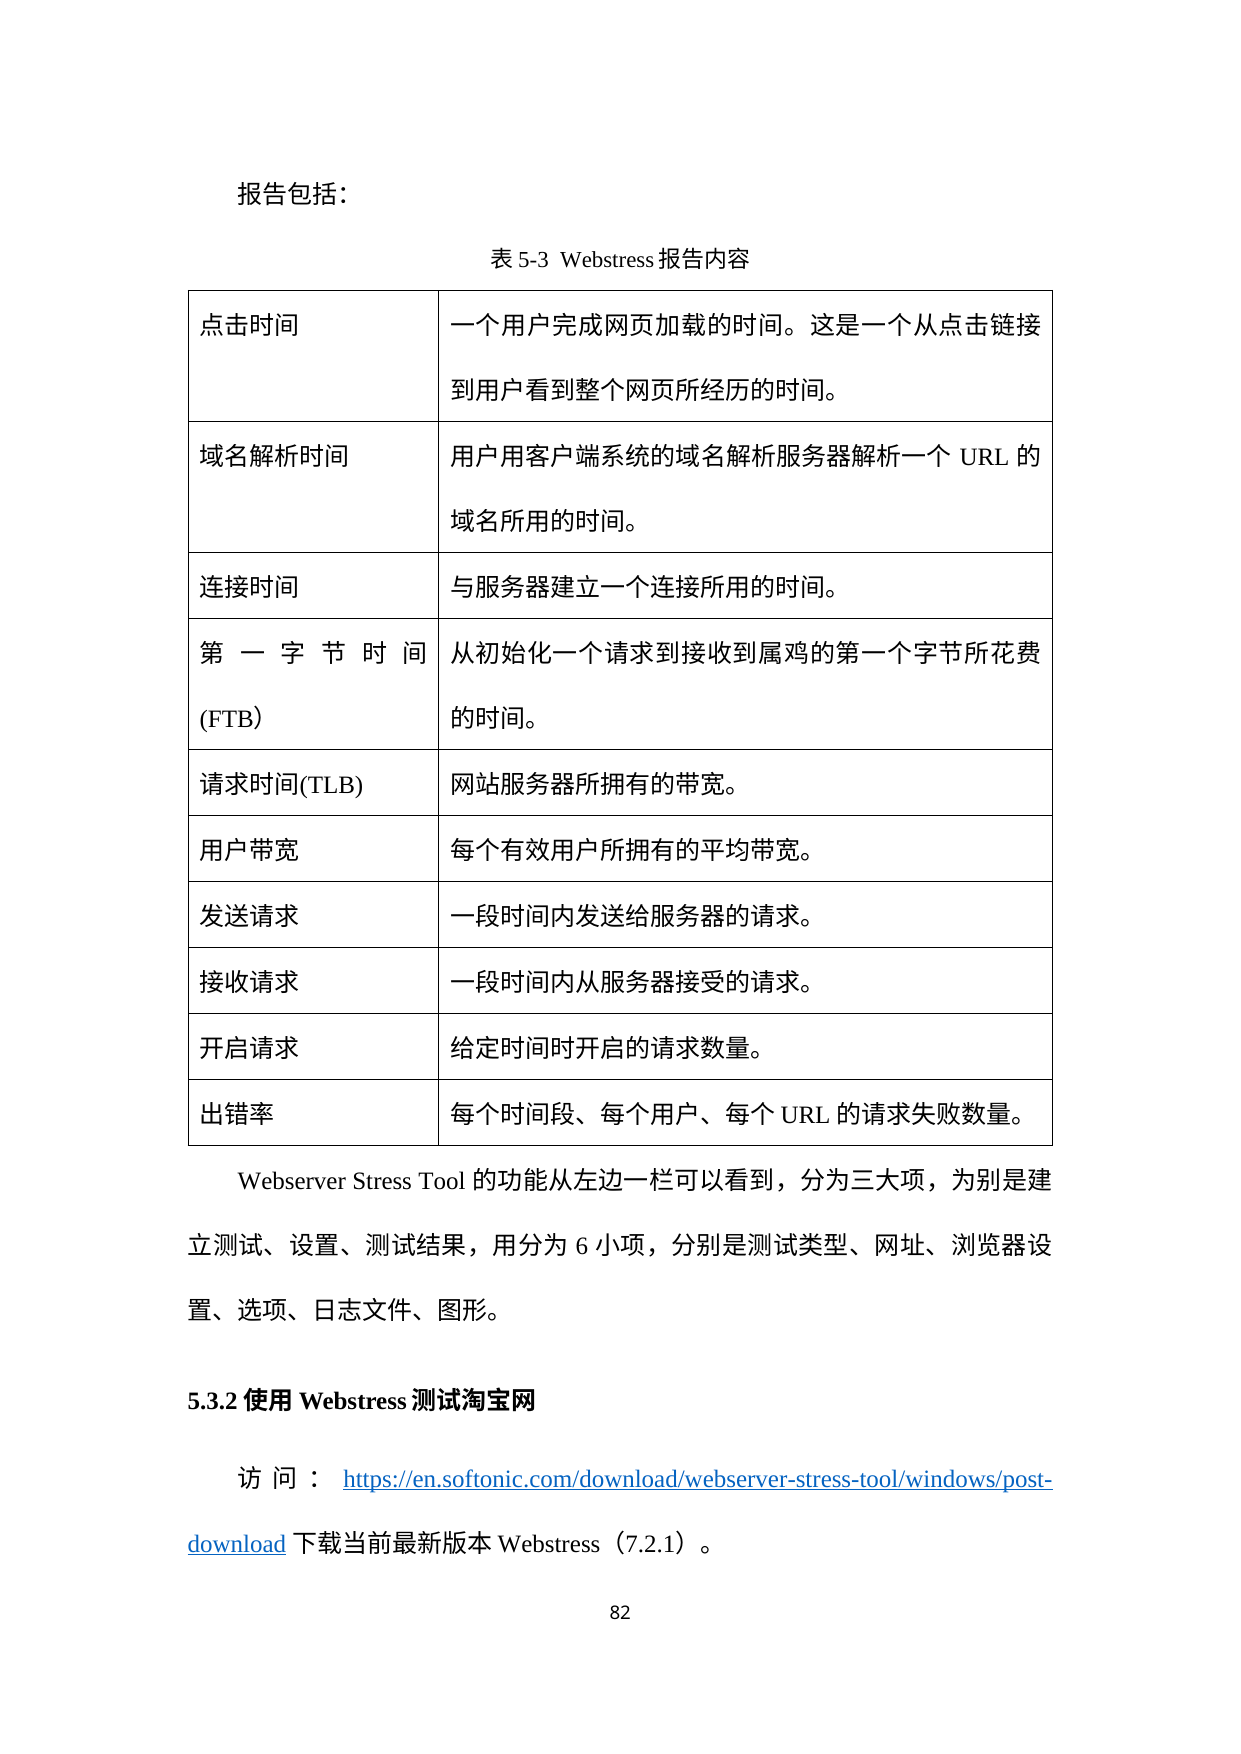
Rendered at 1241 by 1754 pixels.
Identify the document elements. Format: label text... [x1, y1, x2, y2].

table_cell 连接时间 [189, 553, 438, 618]
table_header 点击时间 [189, 291, 438, 421]
table_cell 一段时间内从服务器接受的请求。 [439, 948, 1052, 1013]
table_cell 用户用客户端系统的域名解析服务器解析一个 URL 的域名所用的时间。 [439, 422, 1052, 552]
table_cell 发送请求 [189, 882, 438, 947]
subtitle 使用Webstress测试淘宝网 [187, 1366, 1053, 1431]
text 访问：https://en.softonic.com/download/webserver-stress-tool/windows/post-download 下载当前最新版本Webstress（7.2.1）。 [187, 1444, 1053, 1574]
table_cell 域名解析时间 [189, 422, 438, 552]
table_cell 请求时间(TLB) [189, 750, 438, 815]
table_cell 用户带宽 [189, 816, 438, 881]
table_header 一个用户完成网页加载的时间。这是一个从点击链接到用户看到整个网页所经历的时间。 [439, 291, 1052, 421]
table_cell 每个时间段、每个用户、每个 URL 的请求失败数量。 [439, 1080, 1052, 1145]
text 报告包括： [187, 160, 1053, 225]
table_cell 每个有效用户所拥有的平均带宽。 [439, 816, 1052, 881]
text Webserver Stress Tool 的功能从左边一栏可以看到，分为三大项，为别是建立测试、设置、测试结果，用分为 6 小项，分别是测试类型、网址、浏览器设置、选项、日志文件、图形。 [187, 1146, 1053, 1341]
table_cell 与服务器建立一个连接所用的时间。 [439, 553, 1052, 618]
table_cell 给定时间时开启的请求数量。 [439, 1014, 1052, 1079]
table_cell 第一字节时间(FTB） [189, 619, 438, 749]
table_cell 出错率 [189, 1080, 438, 1145]
table_cell 从初始化一个请求到接收到属鸡的第一个字节所花费的时间。 [439, 619, 1052, 749]
table_cell 一段时间内发送给服务器的请求。 [439, 882, 1052, 947]
table_cell 接收请求 [189, 948, 438, 1013]
table_cell 网站服务器所拥有的带宽。 [439, 750, 1052, 815]
table_cell 开启请求 [189, 1014, 438, 1079]
